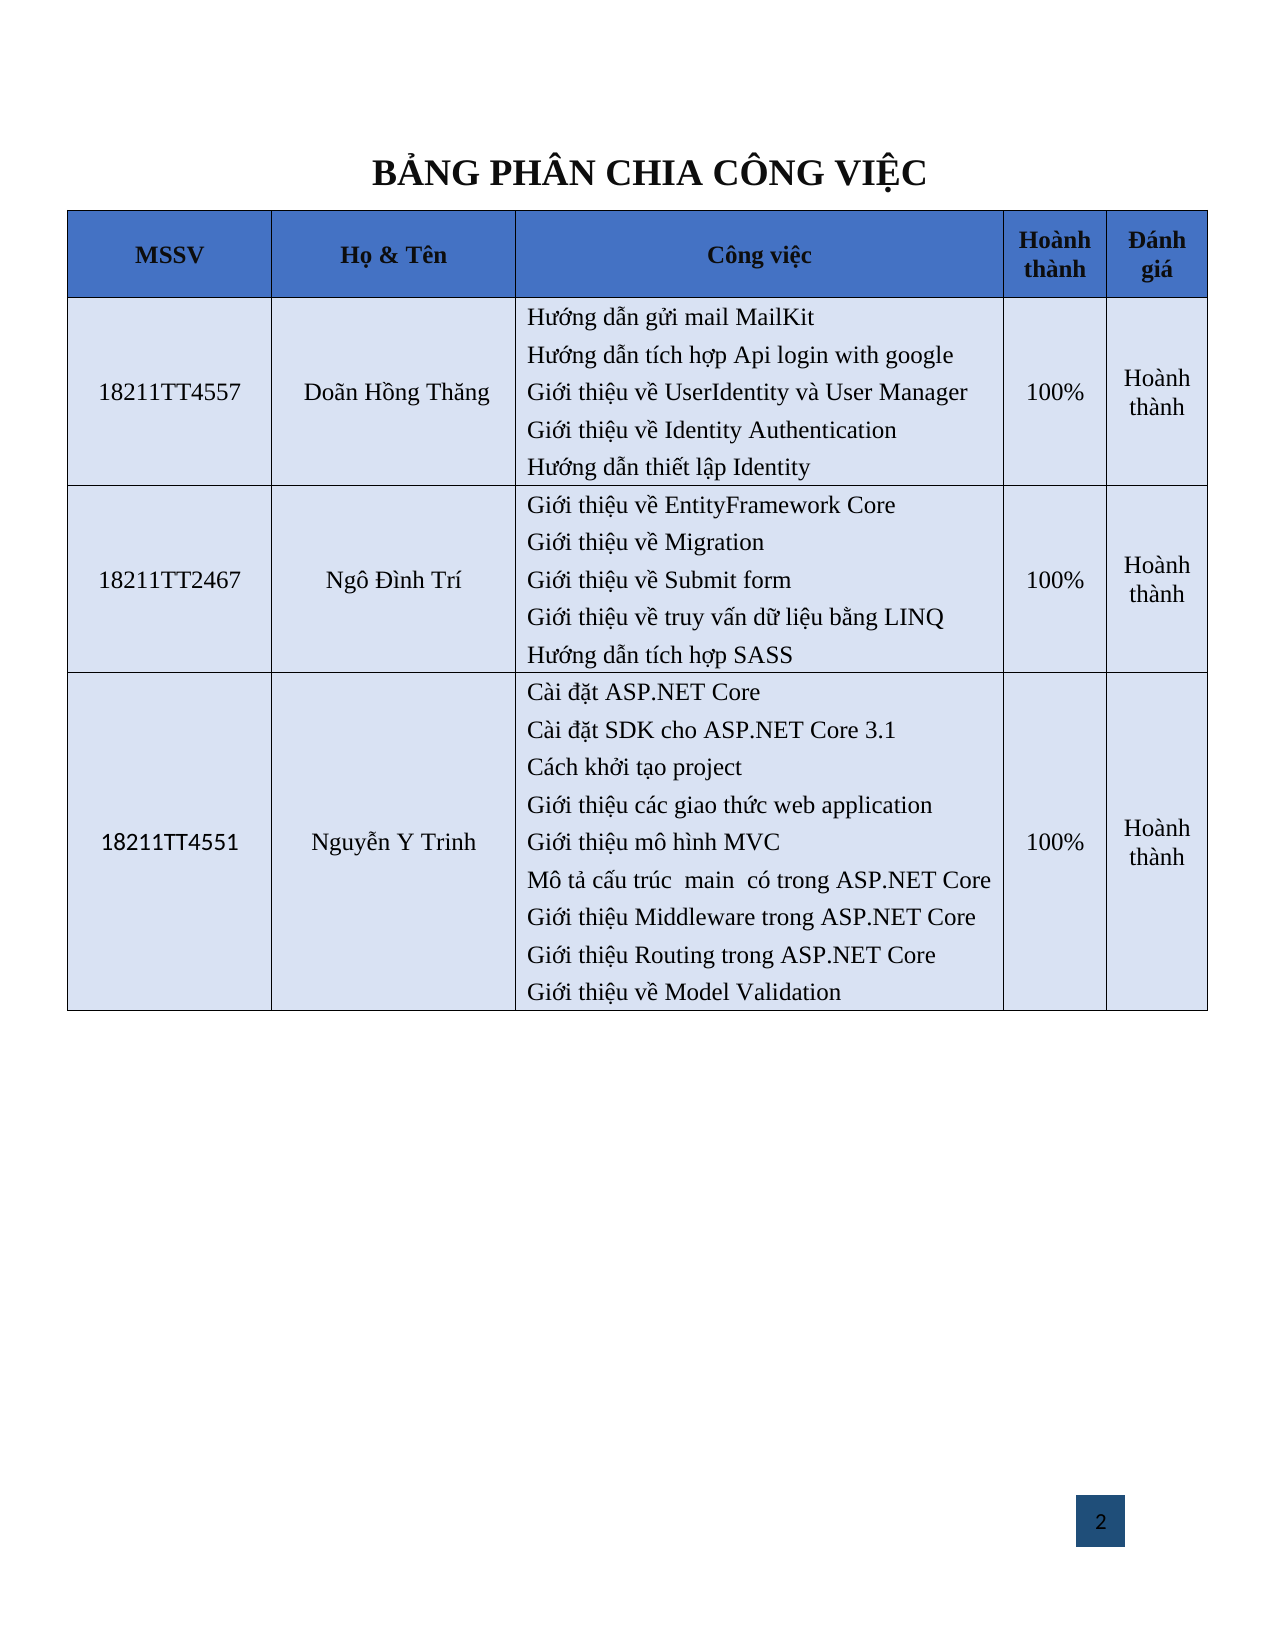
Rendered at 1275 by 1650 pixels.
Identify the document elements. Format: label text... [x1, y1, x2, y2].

table_header Đánh giá [1107, 211, 1207, 297]
table_cell Mô tả cấu trúc main có trong ASP.NET Core [516, 860, 1003, 897]
table_cell Cài đặt ASP.NET Core [516, 673, 1003, 710]
table_cell Giới thiệu về Submit form [516, 560, 1003, 597]
table_cell 18211TT4551 [68, 673, 271, 1010]
table_cell Giới thiệu mô hình MVC [516, 822, 1003, 860]
table_cell 100% [1004, 298, 1106, 485]
table_header Hoành thành [1004, 211, 1106, 297]
table_cell Cách khởi tạo project [516, 747, 1003, 785]
table_cell 100% [1004, 673, 1106, 1010]
table_cell Ngô Đình Trí [272, 486, 515, 672]
table_cell Giới thiệu về Identity Authentication [516, 410, 1003, 447]
table_cell Hoành thành [1107, 298, 1207, 485]
table_cell 18211TT2467 [68, 486, 271, 672]
table_cell Hướng dẫn tích hợp Api login with google [516, 335, 1003, 372]
table_cell Giới thiệu các giao thức web application [516, 785, 1003, 822]
table_cell Giới thiệu về Migration [516, 522, 1003, 560]
table_cell Nguyễn Y Trinh [272, 673, 515, 1010]
table_cell Cài đặt SDK cho ASP.NET Core 3.1 [516, 710, 1003, 747]
table_cell Hướng dẫn tích hợp SASS [516, 635, 1003, 672]
table_cell Hướng dẫn thiết lập Identity [516, 447, 1003, 485]
table_cell Giới thiệu Middleware trong ASP.NET Core [516, 897, 1003, 935]
table_header Công việc [516, 211, 1003, 297]
table_cell 100% [1004, 486, 1106, 672]
table_cell Hướng dẫn gửi mail MailKit [516, 298, 1003, 335]
table_header MSSV [68, 211, 271, 297]
text BẢNG PHÂN CHIA CÔNG VIỆC [150, 150, 1150, 193]
table_cell Giới thiệu về Model Validation [516, 972, 1003, 1010]
table_cell Giới thiệu về EntityFramework Core [516, 486, 1003, 522]
table_header Họ & Tên [272, 211, 515, 297]
table_cell Giới thiệu về UserIdentity và User Manager [516, 372, 1003, 410]
table_cell 18211TT4557 [68, 298, 271, 485]
table_cell Giới thiệu về truy vấn dữ liệu bằng LINQ [516, 597, 1003, 635]
table_cell Hoành thành [1107, 486, 1207, 672]
table_cell Giới thiệu Routing trong ASP.NET Core [516, 935, 1003, 972]
table_cell Doãn Hồng Thăng [272, 298, 515, 485]
table_cell Hoành thành [1107, 673, 1207, 1010]
